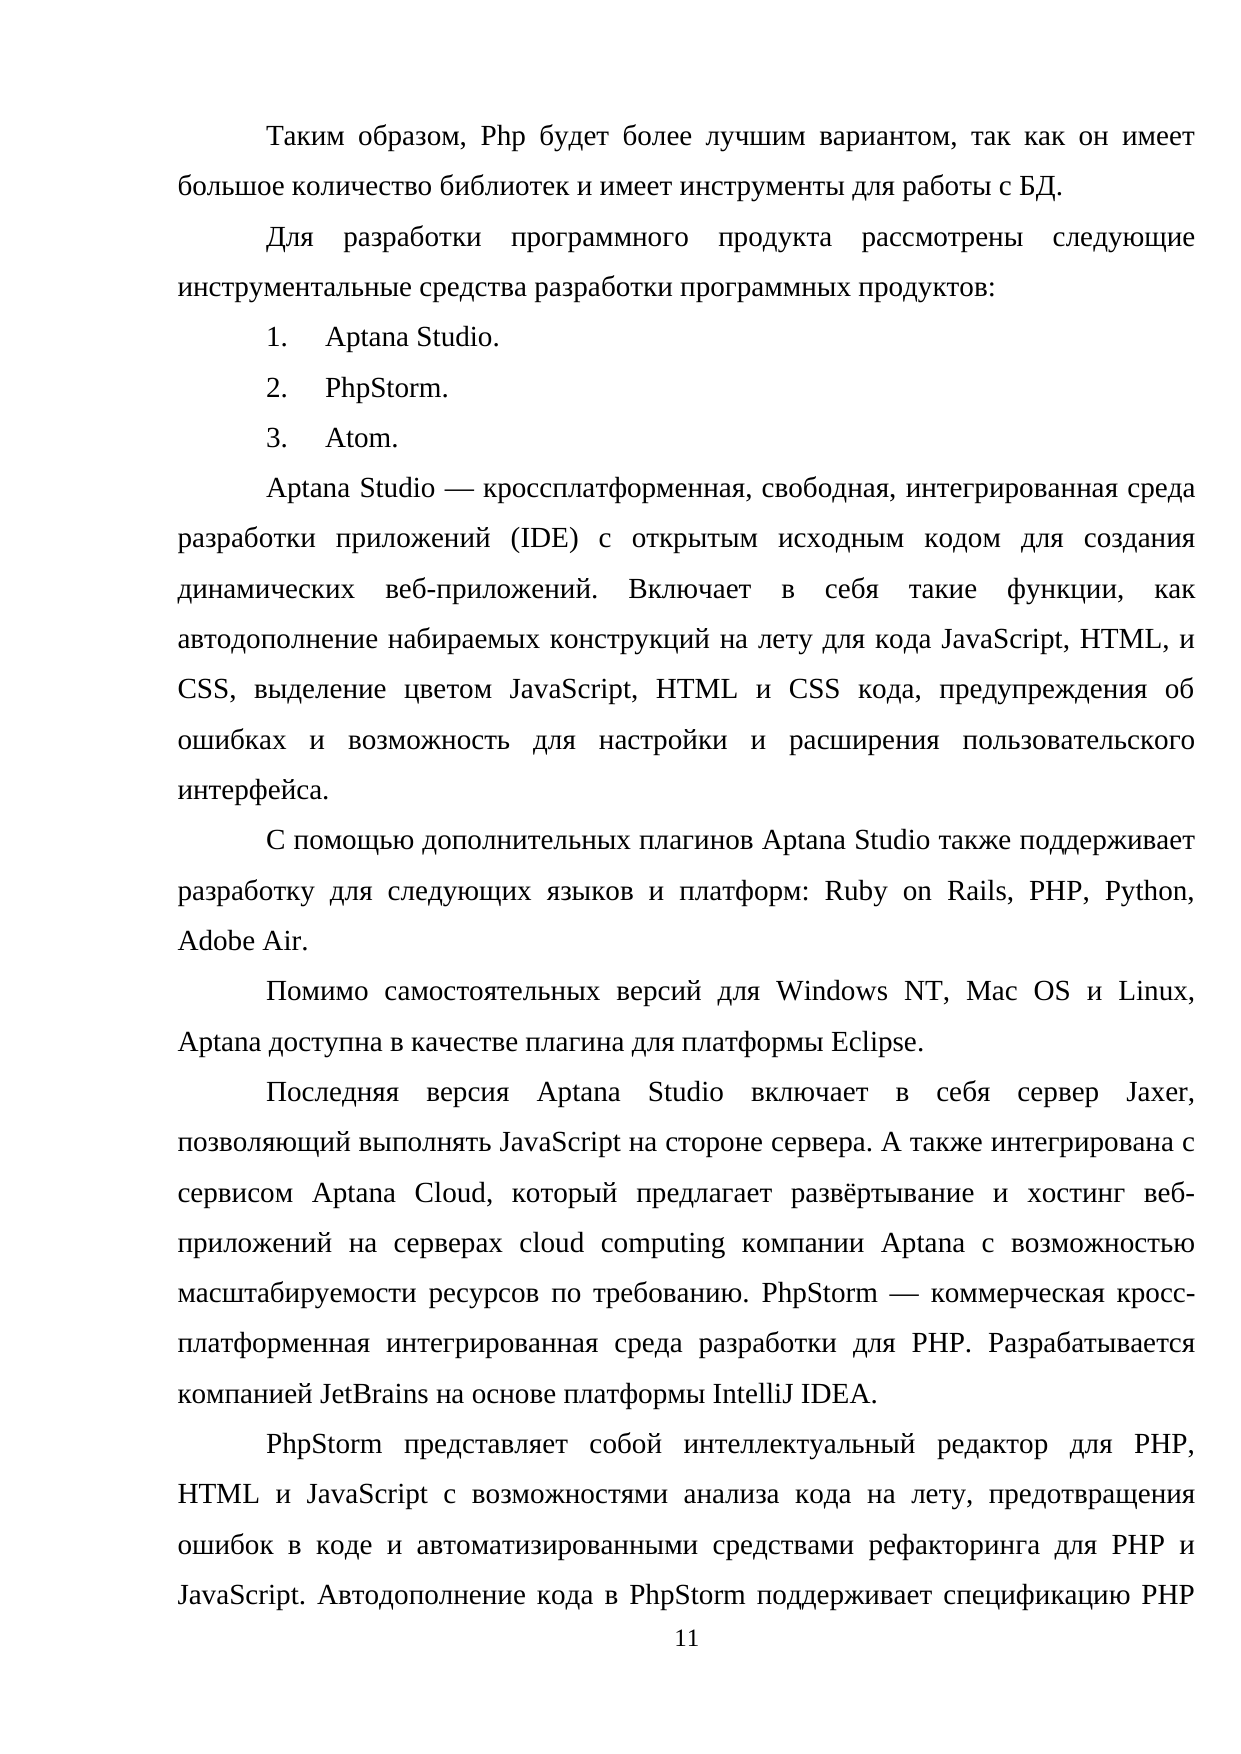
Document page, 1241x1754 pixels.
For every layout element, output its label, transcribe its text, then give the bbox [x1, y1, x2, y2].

text С помощью дополнительных плагинов Aptana Studio также поддерживает разработку для следующих языков и платформ: Ruby on Rails, PHP, Python, Adobe Air. [177, 822, 1196, 957]
text 1. Aptana Studio. [177, 319, 1196, 353]
text 3. Atom. [177, 420, 1196, 453]
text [177, 1426, 1196, 1611]
text Помимо самостоятельных версий для Windows NT, Mac OS и Linux, Aptana доступна в качестве плагина для платформы Eclipse. [177, 973, 1196, 1057]
text Таким образом, Php будет более лучшим вариантом, так как он имеет большое количество библиотек и имеет инструменты для работы с БД. [177, 118, 1196, 202]
text Aptana Studio — кроссплатформенная, свободная, интегрированная среда разработки приложений (IDE) c открытым исходным кодом для создания динамических веб-приложений. Включает в себя такие функции, как автодополнение набираемых конструкций на лету для кода JavaScript, HTML, и CSS, выделение цветом JavaScript, HTML и CSS кода, предупреждения об ошибках и возможность для настройки и расширения пользовательского интерфейса. [177, 470, 1196, 806]
text Последняя версия Aptana Studio включает в себя сервер Jaxer, позволяющий выполнять JavaScript на стороне сервера. А также интегрирована с сервисом Aptana Cloud, который предлагает развёртывание и хостинг веб-приложений на серверах cloud computing компании Aptana с возможностью масштабируемости ресурсов по требованию. PhpStorm — коммерческая кросс-платформенная интегрированная среда разработки для PHP. Разрабатывается компанией JetBrains на основе платформы IntelliJ IDEA. [177, 1074, 1196, 1409]
text Для разработки программного продукта рассмотрены следующие инструментальные средства разработки программных продуктов: [177, 219, 1196, 303]
text 2. PhpStorm. [177, 370, 1196, 403]
